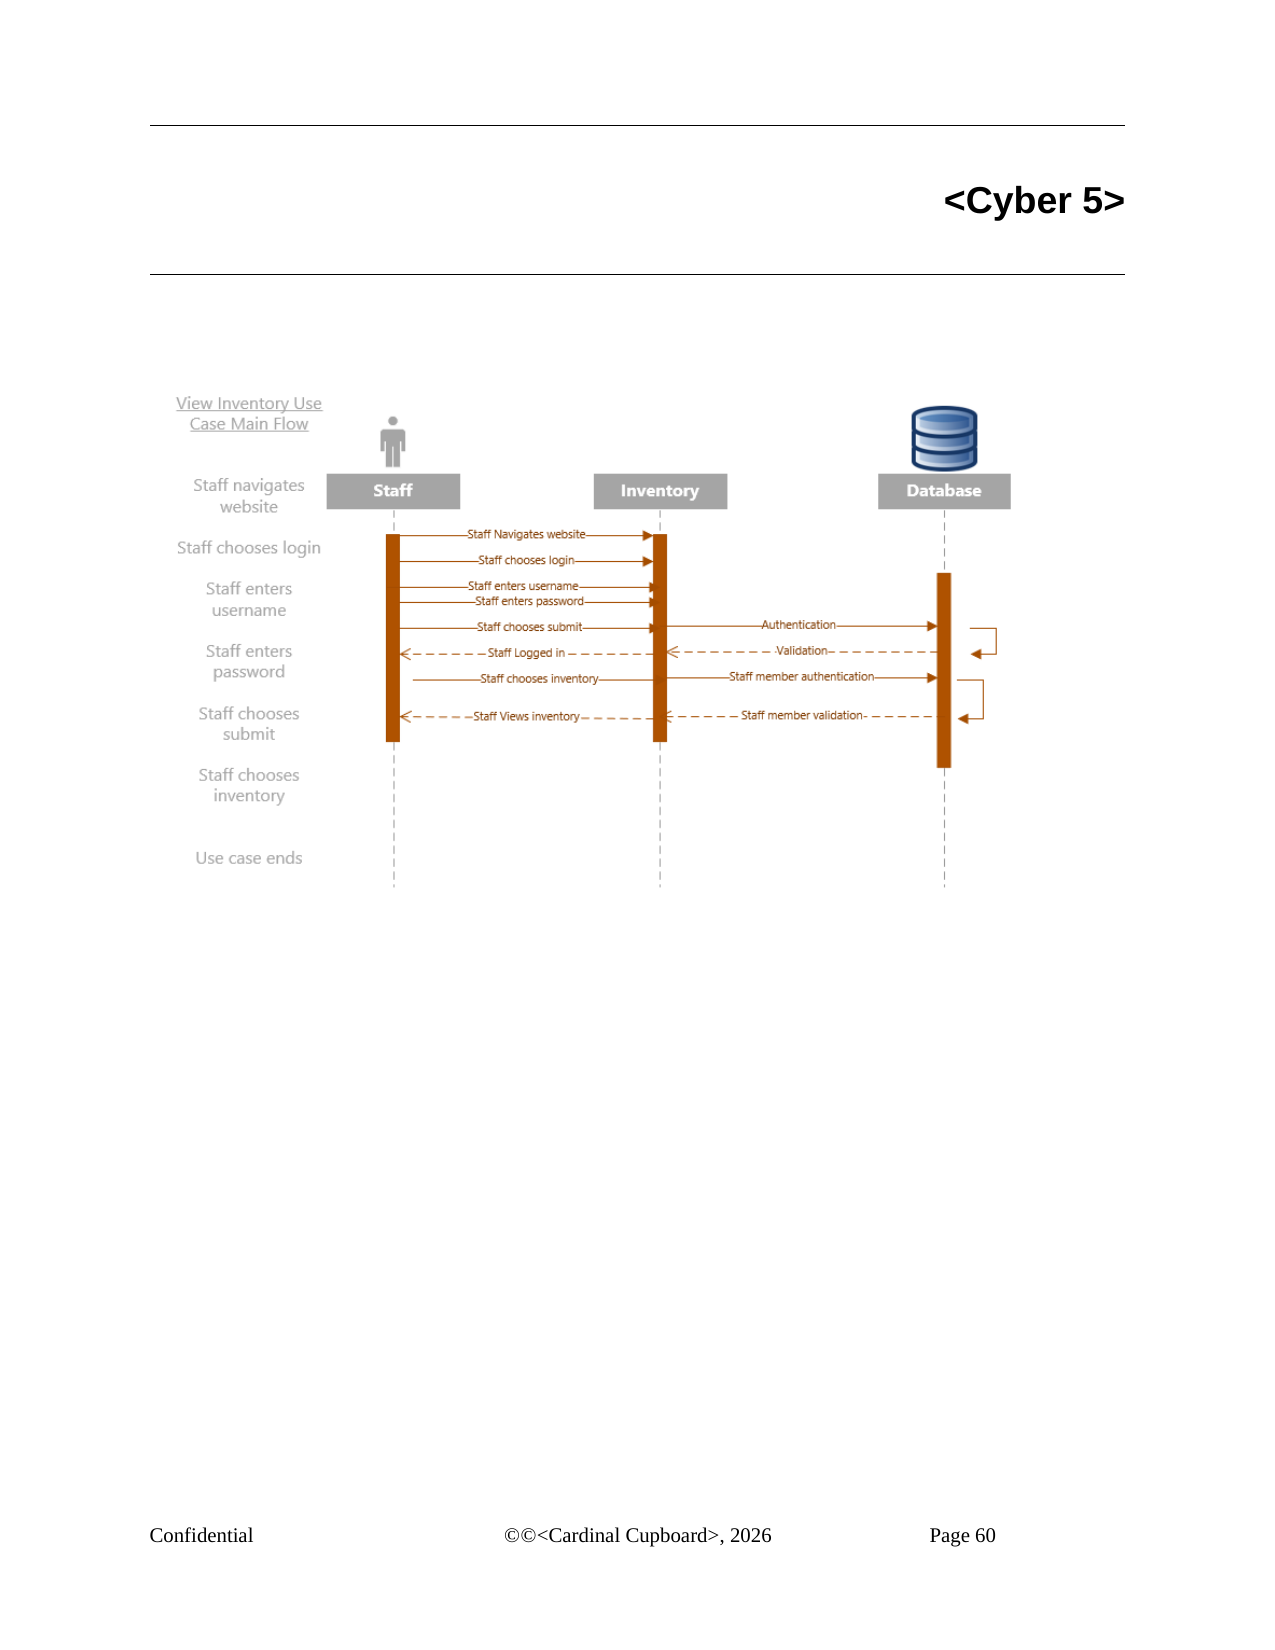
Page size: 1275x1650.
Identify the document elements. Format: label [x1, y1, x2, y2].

picture [150, 366, 1125, 1131]
